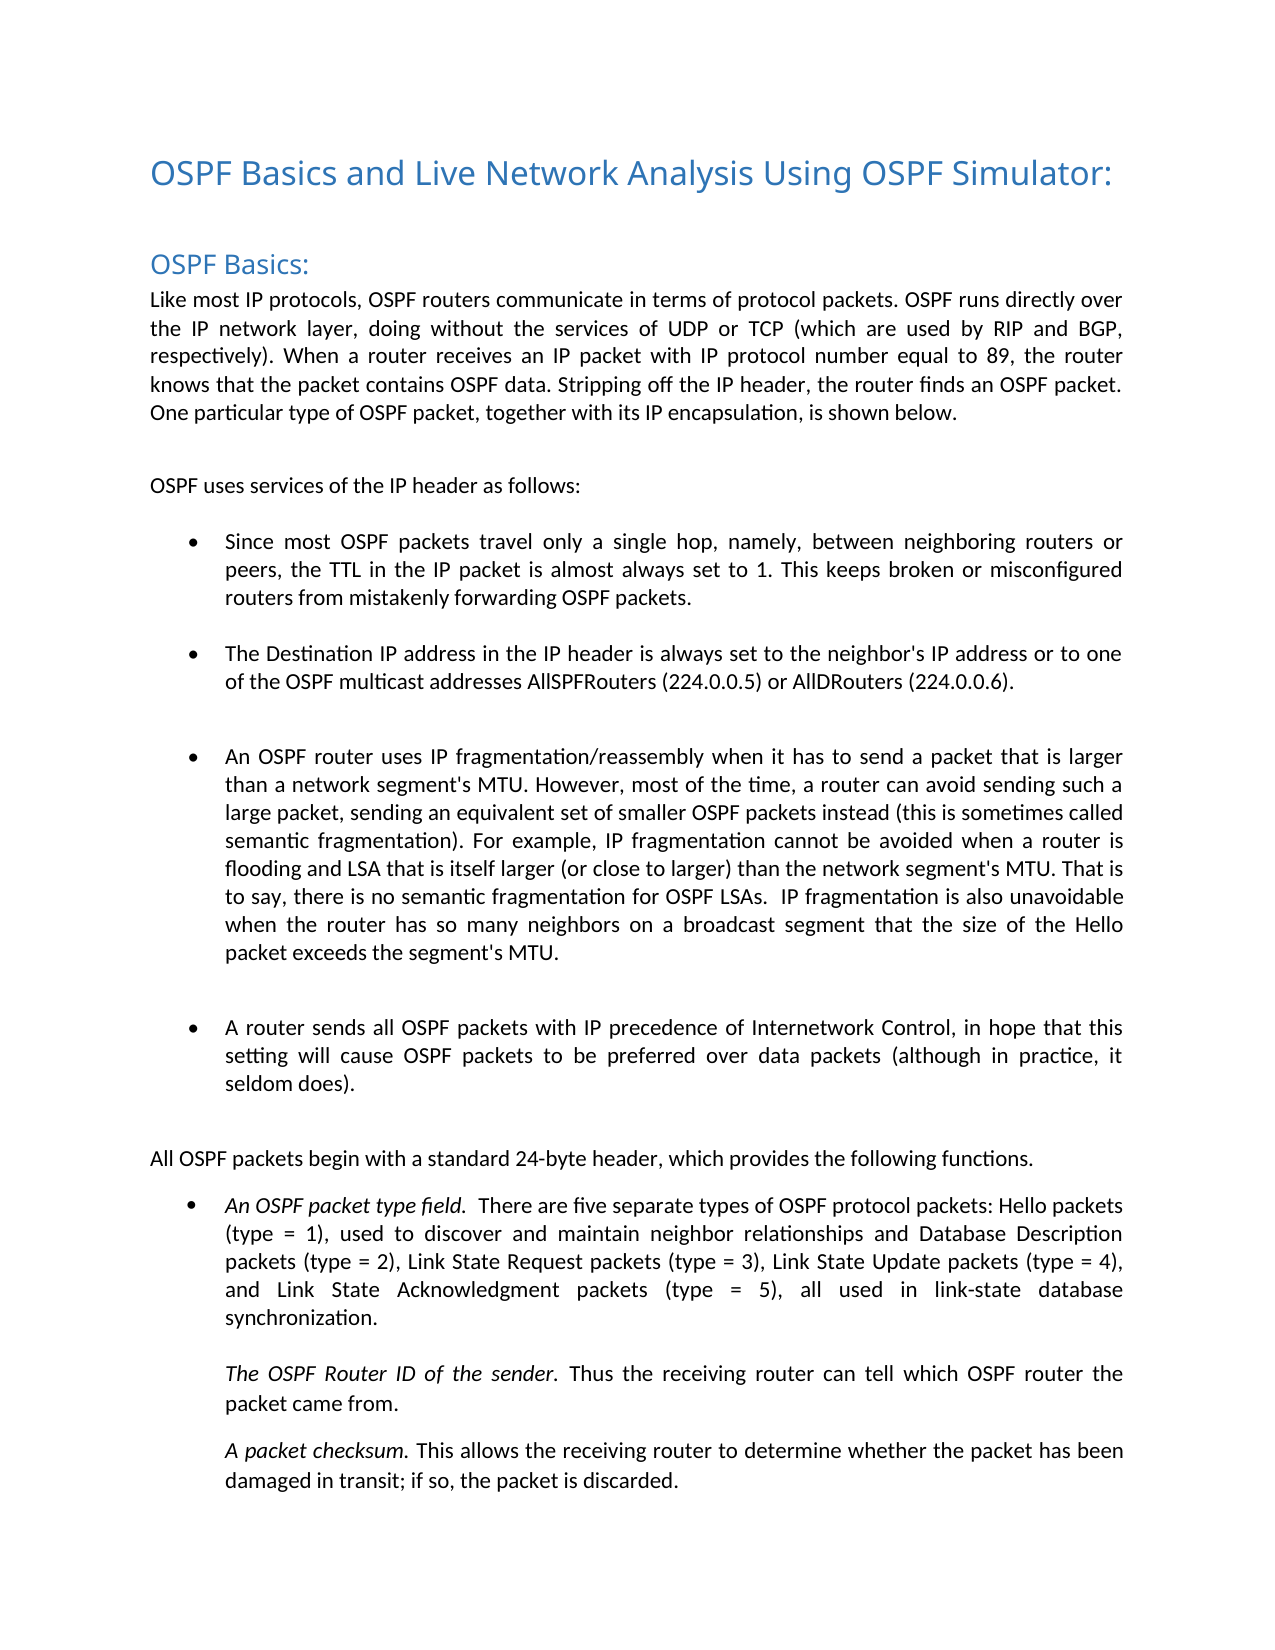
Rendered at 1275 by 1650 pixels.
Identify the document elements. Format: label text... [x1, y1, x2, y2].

subtitle OSPF Basics: [150, 246, 1125, 283]
text Like most IP protocols, OSPF routers communicate in terms of protocol packets. OSPF runs directly over the IP network layer, doing without the services of UDP or TCP (which are used by RIP and BGP, respectively). When a router receives an IP packet with IP protocol number equal to 89, the router knows that the packet contains OSPF data. Stripping off the IP header, the router finds an OSPF packet. One particular type of OSPF packet, together with its IP encapsulation, is shown below. [150, 286, 1125, 426]
list The Destination IP address in the IP header is always set to the neighbor's IP address or to one of the OSPF multicast addresses AllSPFRouters (224.0.0.5) or AllDRouters (224.0.0.6). [187, 639, 1125, 695]
text OSPF uses services of the IP header as follows: [150, 471, 1125, 499]
list Since most OSPF packets travel only a single hop, namely, between neighboring routers or peers, the TTL in the IP packet is almost always set to 1. This keeps broken or misconfigured routers from mistakenly forwarding OSPF packets. [187, 527, 1125, 611]
list A router sends all OSPF packets with IP precedence of Internetwork Control, in hope that this setting will cause OSPF packets to be preferred over data packets (although in practice, it seldom does). [187, 1013, 1125, 1097]
list An OSPF router uses IP fragmentation/reassembly when it has to send a packet that is larger than a network segment's MTU. However, most of the time, a router can avoid sending such a large packet, sending an equivalent set of smaller OSPF packets instead (this is sometimes called semantic fragmentation). For example, IP fragmentation cannot be avoided when a router is flooding and LSA that is itself larger (or close to larger) than the network segment's MTU. That is to say, there is no semantic fragmentation for OSPF LSAs. IP fragmentation is also unavoidable when the router has so many neighbors on a broadcast segment that the size of the Hello packet exceeds the segment's MTU. [187, 742, 1125, 966]
text All OSPF packets begin with a standard 24-byte header, which provides the following functions. [150, 1144, 1125, 1172]
subtitle OSPF Basics and Live Network Analysis Using OSPF Simulator: [150, 150, 1125, 195]
text A packet checksum. This allows the receiving router to determine whether the packet has been damaged in transit; if so, the packet is discarded. [225, 1436, 1125, 1494]
text The OSPF Router ID of the sender. Thus the receiving router can tell which OSPF router the packet came from. [225, 1359, 1125, 1417]
list An OSPF packet type field. There are five separate types of OSPF protocol packets: Hello packets (type = 1), used to discover and maintain neighbor relationships and Database Description packets (type = 2), Link State Request packets (type = 3), Link State Update packets (type = 4), and Link State Acknowledgment packets (type = 5), all used in link-state database synchronization. [187, 1191, 1125, 1331]
